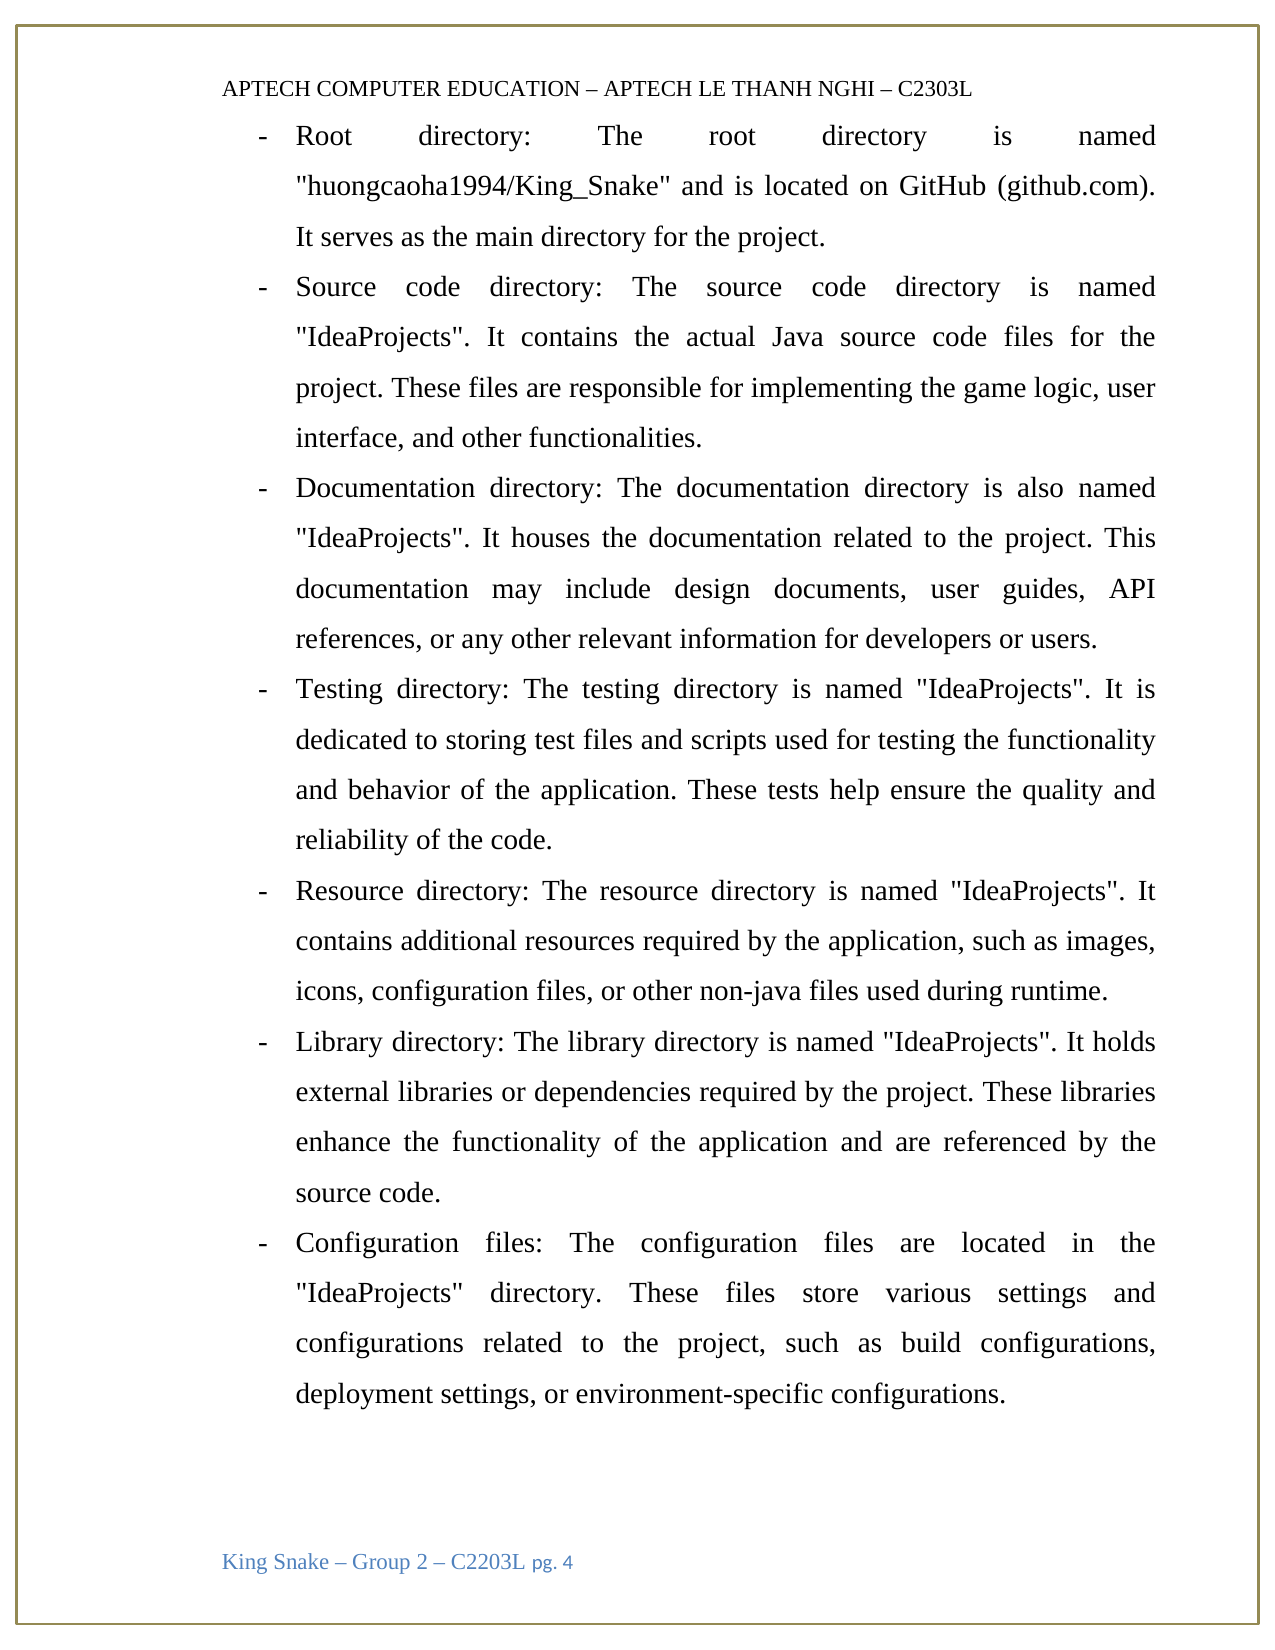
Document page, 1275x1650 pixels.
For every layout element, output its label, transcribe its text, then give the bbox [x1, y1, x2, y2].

list Resource directory: The resource directory is named "IdeaProjects". It contains additional resources required by the application, such as images, icons, configuration files, or other non-java files used during runtime. [258, 873, 1157, 1007]
list Documentation directory: The documentation directory is also named "IdeaProjects". It houses the documentation related to the project. This documentation may include design documents, user guides, API references, or any other relevant information for developers or users. [258, 470, 1157, 655]
list Library directory: The library directory is named "IdeaProjects". It holds external libraries or dependencies required by the project. These libraries enhance the functionality of the application and are referenced by the source code. [258, 1024, 1157, 1208]
list Configuration files: The configuration files are located in the "IdeaProjects" directory. These files store various settings and configurations related to the project, such as build configurations, deployment settings, or environment-specific configurations. [258, 1225, 1157, 1409]
list Source code directory: The source code directory is named "IdeaProjects". It contains the actual Java source code files for the project. These files are responsible for implementing the game logic, user interface, and other functionalities. [258, 269, 1157, 453]
list Root directory: The root directory is named "huongcaoha1994/King_Snake" and is located on GitHub (github.com). It serves as the main directory for the project. [258, 118, 1157, 252]
list Testing directory: The testing directory is named "IdeaProjects". It is dedicated to storing test files and scripts used for testing the functionality and behavior of the application. These tests help ensure the quality and reliability of the code. [258, 672, 1157, 856]
